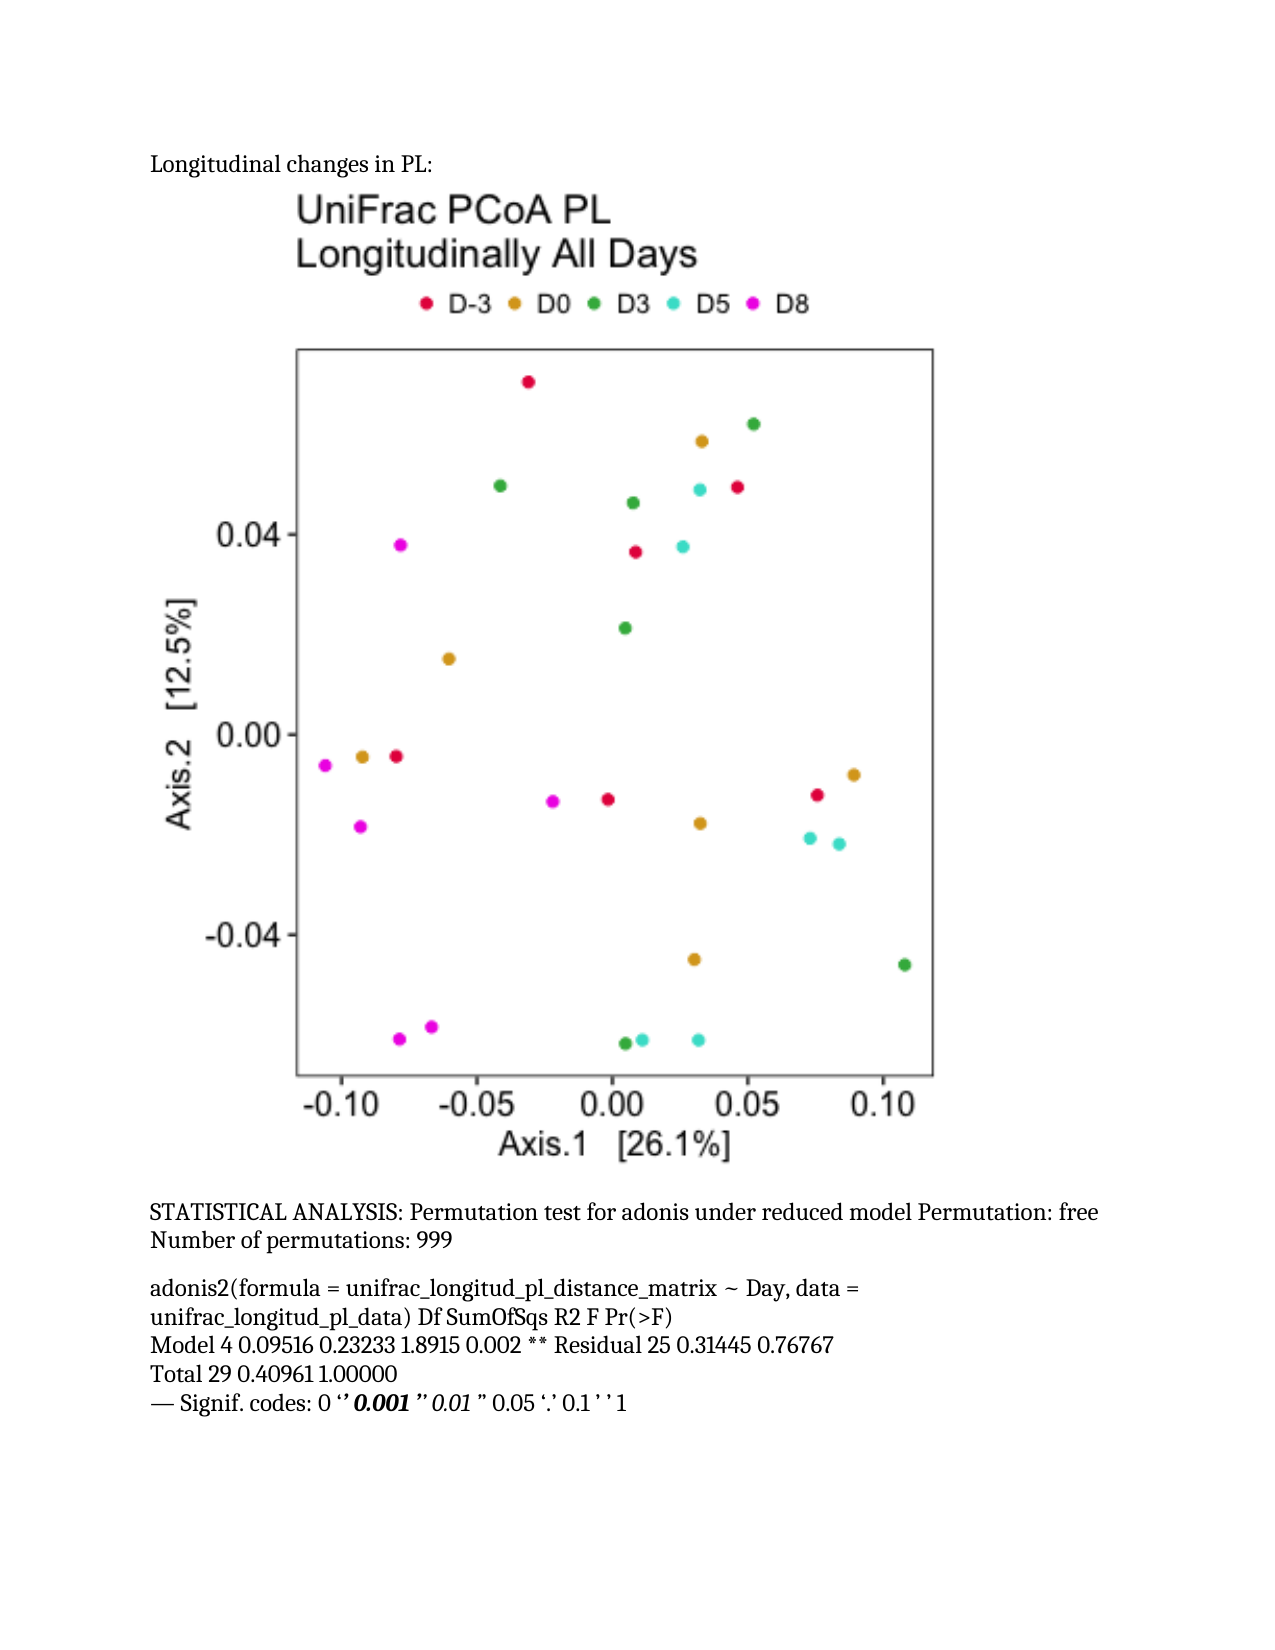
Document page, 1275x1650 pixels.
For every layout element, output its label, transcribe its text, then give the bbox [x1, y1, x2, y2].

text adonis2(formula = unifrac_longitud_pl_distance_matrix ~ Day, data = unifrac_longitud_pl_data) Df SumOfSqs R2 F Pr(>F) Model 4 0.09516 0.23233 1.8915 0.002 ** Residual 25 0.31445 0.76767 Total 29 0.40961 1.00000 — Signif. codes: 0 ‘’ 0.001 ’’ 0.01 ’’ 0.05 ‘.’ 0.1 ’ ’ 1 [150, 1274, 1125, 1417]
text STATISTICAL ANALYSIS: Permutation test for adonis under reduced model Permutation: free Number of permutations: 999 [150, 1197, 1125, 1255]
picture [150, 178, 951, 1179]
